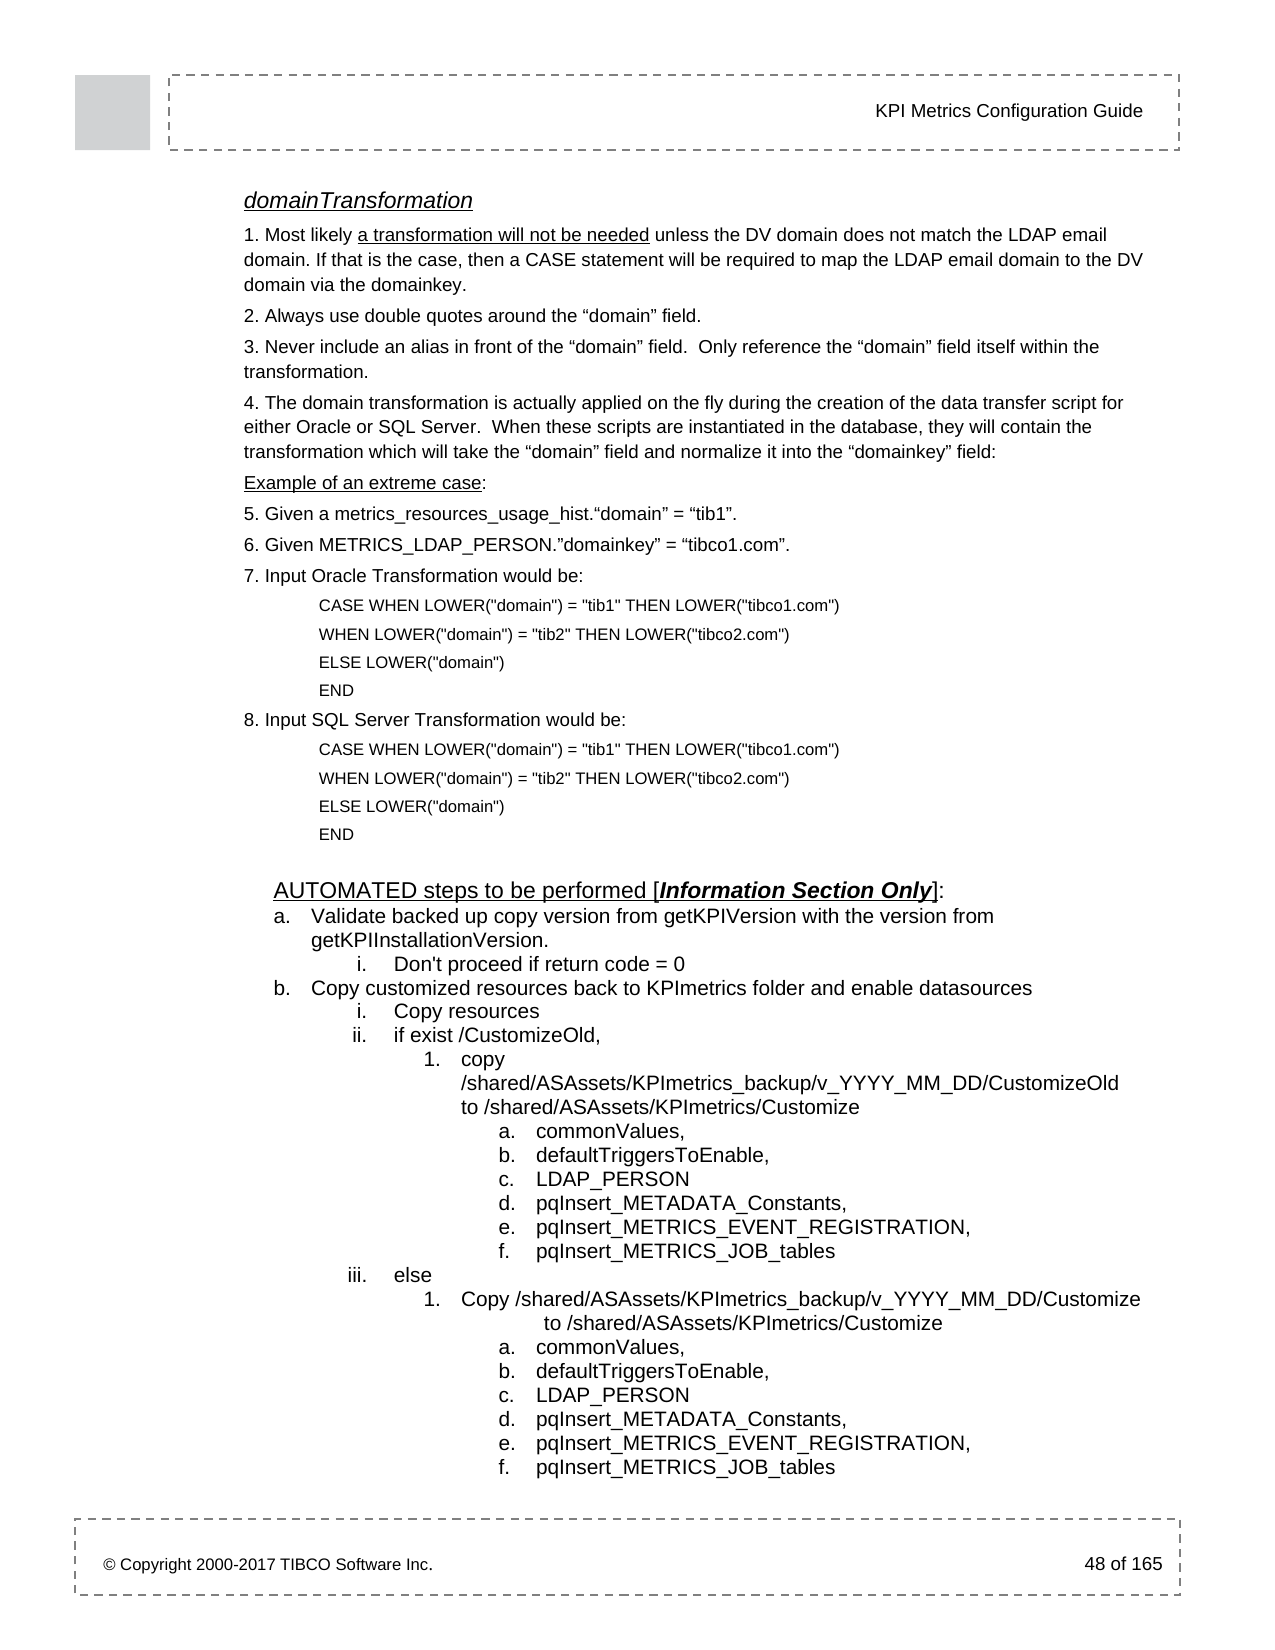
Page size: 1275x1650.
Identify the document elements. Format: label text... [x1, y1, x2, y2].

list LDAP_PERSON [498, 1167, 1162, 1191]
list LDAP_PERSON [498, 1383, 1162, 1407]
text 1. Most likely a transformation will not be needed unless the DV domain does not match the LDAP email domain. If that is the case, then a CASE statement will be required to map the LDAP email domain to the DV domain via the domainkey. [244, 224, 1161, 295]
list pqInsert_METRICS_JOB_tables [498, 1454, 1162, 1478]
text 2. Always use double quotes around the “domain” field. [244, 304, 1161, 326]
list commonValues, [498, 1335, 1162, 1359]
list defaultTriggersToEnable, [498, 1359, 1162, 1383]
list pqInsert_METRICS_EVENT_REGISTRATION, [498, 1431, 1162, 1454]
text CASE WHEN LOWER("domain") = "tib1" THEN LOWER("tibco1.com") [319, 596, 1161, 615]
text 7. Input Oracle Transformation would be: [244, 565, 1161, 587]
text ELSE LOWER("domain") [319, 797, 1161, 816]
list if exist /CustomizeOld, [367, 1023, 1162, 1047]
text CASE WHEN LOWER("domain") = "tib1" THEN LOWER("tibco1.com") [319, 740, 1161, 759]
list pqInsert_METRICS_JOB_tables [498, 1239, 1162, 1263]
text 6. Given METRICS_LDAP_PERSON.”domainkey” = “tibco1.com”. [244, 534, 1161, 556]
list pqInsert_METRICS_EVENT_REGISTRATION, [498, 1215, 1162, 1239]
text ELSE LOWER("domain") [319, 653, 1161, 672]
text 4. The domain transformation is actually applied on the fly during the creation of the data transfer script for either Oracle or SQL Server. When these scripts are instantiated in the database, they will contain the transformation which will take the “domain” field and normalize it into the “domainkey” field: [244, 391, 1161, 463]
list pqInsert_METADATA_Constants, [498, 1191, 1162, 1215]
list else [367, 1263, 1162, 1287]
text WHEN LOWER("domain") = "tib2" THEN LOWER("tibco2.com") [319, 624, 1161, 644]
text 5. Given a metrics_resources_usage_hist.“domain” = “tib1”. [244, 503, 1161, 525]
list Validate backed up copy version from getKPIVersion with the version from getKPIInstallationVersion. [273, 903, 1162, 951]
text END [319, 825, 1161, 844]
text domainTransformation [244, 187, 1161, 214]
list Copy resources [367, 999, 1162, 1023]
text WHEN LOWER("domain") = "tib2" THEN LOWER("tibco2.com") [319, 768, 1161, 788]
text AUTOMATED steps to be performed [Information Section Only]: [273, 877, 1162, 903]
text 3. Never include an alias in front of the “domain” field. Only reference the “domain” field itself within the transformation. [244, 336, 1161, 382]
list copy /shared/ASAssets/KPImetrics_backup/v_YYYY_MM_DD/CustomizeOld to /shared/ASAssets/KPImetrics/Customize [423, 1047, 1162, 1119]
list Copy customized resources back to KPImetrics folder and enable datasources [273, 975, 1162, 999]
list defaultTriggersToEnable, [498, 1143, 1162, 1167]
list commonValues, [498, 1119, 1162, 1143]
list pqInsert_METADATA_Constants, [498, 1407, 1162, 1431]
list Don't proceed if return code = 0 [367, 951, 1162, 975]
text END [319, 681, 1161, 700]
text Example of an extreme case: [244, 472, 1161, 494]
list Copy /shared/ASAssets/KPImetrics_backup/v_YYYY_MM_DD/Customize to /shared/ASAssets/KPImetrics/Customize [423, 1287, 1162, 1335]
text 8. Input SQL Server Transformation would be: [244, 709, 1161, 731]
